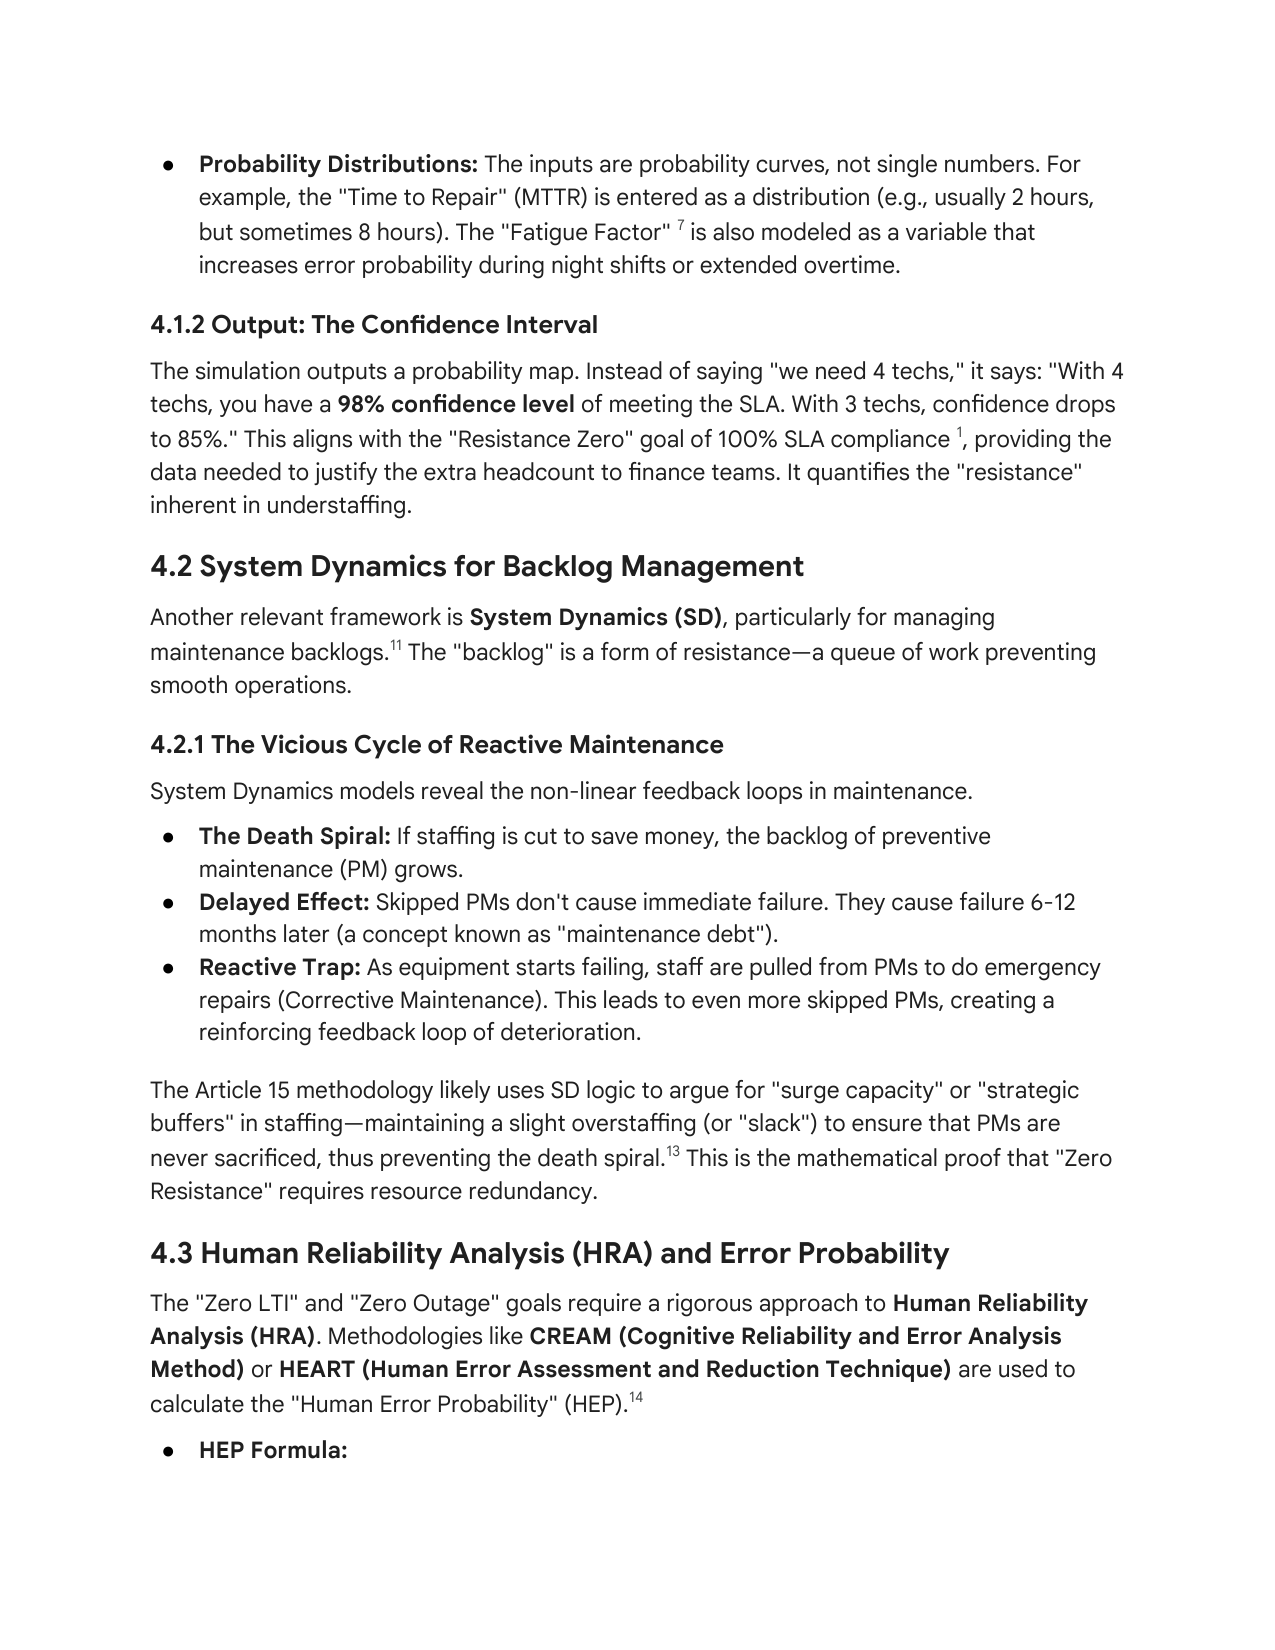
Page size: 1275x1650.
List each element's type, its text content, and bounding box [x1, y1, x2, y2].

list Delayed Effect: Skipped PMs don't cause immediate failure. They cause failure 6-12 months later (a concept known as "maintenance debt"). [161, 888, 1125, 949]
list HEP Formula: [161, 1436, 1125, 1465]
text Another relevant framework is System Dynamics (SD), particularly for managing maintenance backlogs.11 The "backlog" is a form of resistance—a queue of work preventing smooth operations. [150, 603, 1125, 700]
text The simulation outputs a probability map. Instead of saying "we need 4 techs," it says: "With 4 techs, you have a 98% confidence level of meeting the SLA. With 3 techs, confidence drops to 85%." This aligns with the "Resistance Zero" goal of 100% SLA compliance 1, providing the data needed to justify the extra headcount to finance teams. It quantifies the "resistance" inherent in understaffing. [150, 357, 1125, 520]
subtitle 4.3 Human Reliability Analysis (HRA) and Error Probability [150, 1235, 1125, 1272]
list The Death Spiral: If staffing is cut to save money, the backlog of preventive maintenance (PM) grows. [161, 822, 1125, 884]
subtitle 4.2.1 The Vicious Cycle of Reactive Maintenance [150, 729, 1125, 760]
text System Dynamics models reveal the non-linear feedback loops in maintenance. [150, 777, 1125, 806]
subtitle 4.1.2 Output: The Confidence Interval [150, 309, 1125, 340]
subtitle 4.2 System Dynamics for Backlog Management [150, 549, 1125, 585]
list Reactive Trap: As equipment starts failing, staff are pulled from PMs to do emergency repairs (Corrective Maintenance). This leads to even more skipped PMs, creating a reinforcing feedback loop of deterioration. [161, 953, 1125, 1047]
text The Article 15 methodology likely uses SD logic to argue for "surge capacity" or "strategic buffers" in staffing—maintaining a slight overstaffing (or "slack") to ensure that PMs are never sacrificed, thus preventing the death spiral.13 This is the mathematical proof that "Zero Resistance" requires resource redundancy. [150, 1076, 1125, 1206]
text The "Zero LTI" and "Zero Outage" goals require a rigorous approach to Human Reliability Analysis (HRA). Methodologies like CREAM (Cognitive Reliability and Error Analysis Method) or HEART (Human Error Assessment and Reduction Technique) are used to calculate the "Human Error Probability" (HEP).14 [150, 1289, 1125, 1419]
list Probability Distributions: The inputs are probability curves, not single numbers. For example, the "Time to Repair" (MTTR) is entered as a distribution (e.g., usually 2 hours, but sometimes 8 hours). The "Fatigue Factor" 7 is also modeled as a variable that increases error probability during night shifts or extended overtime. [161, 150, 1125, 280]
